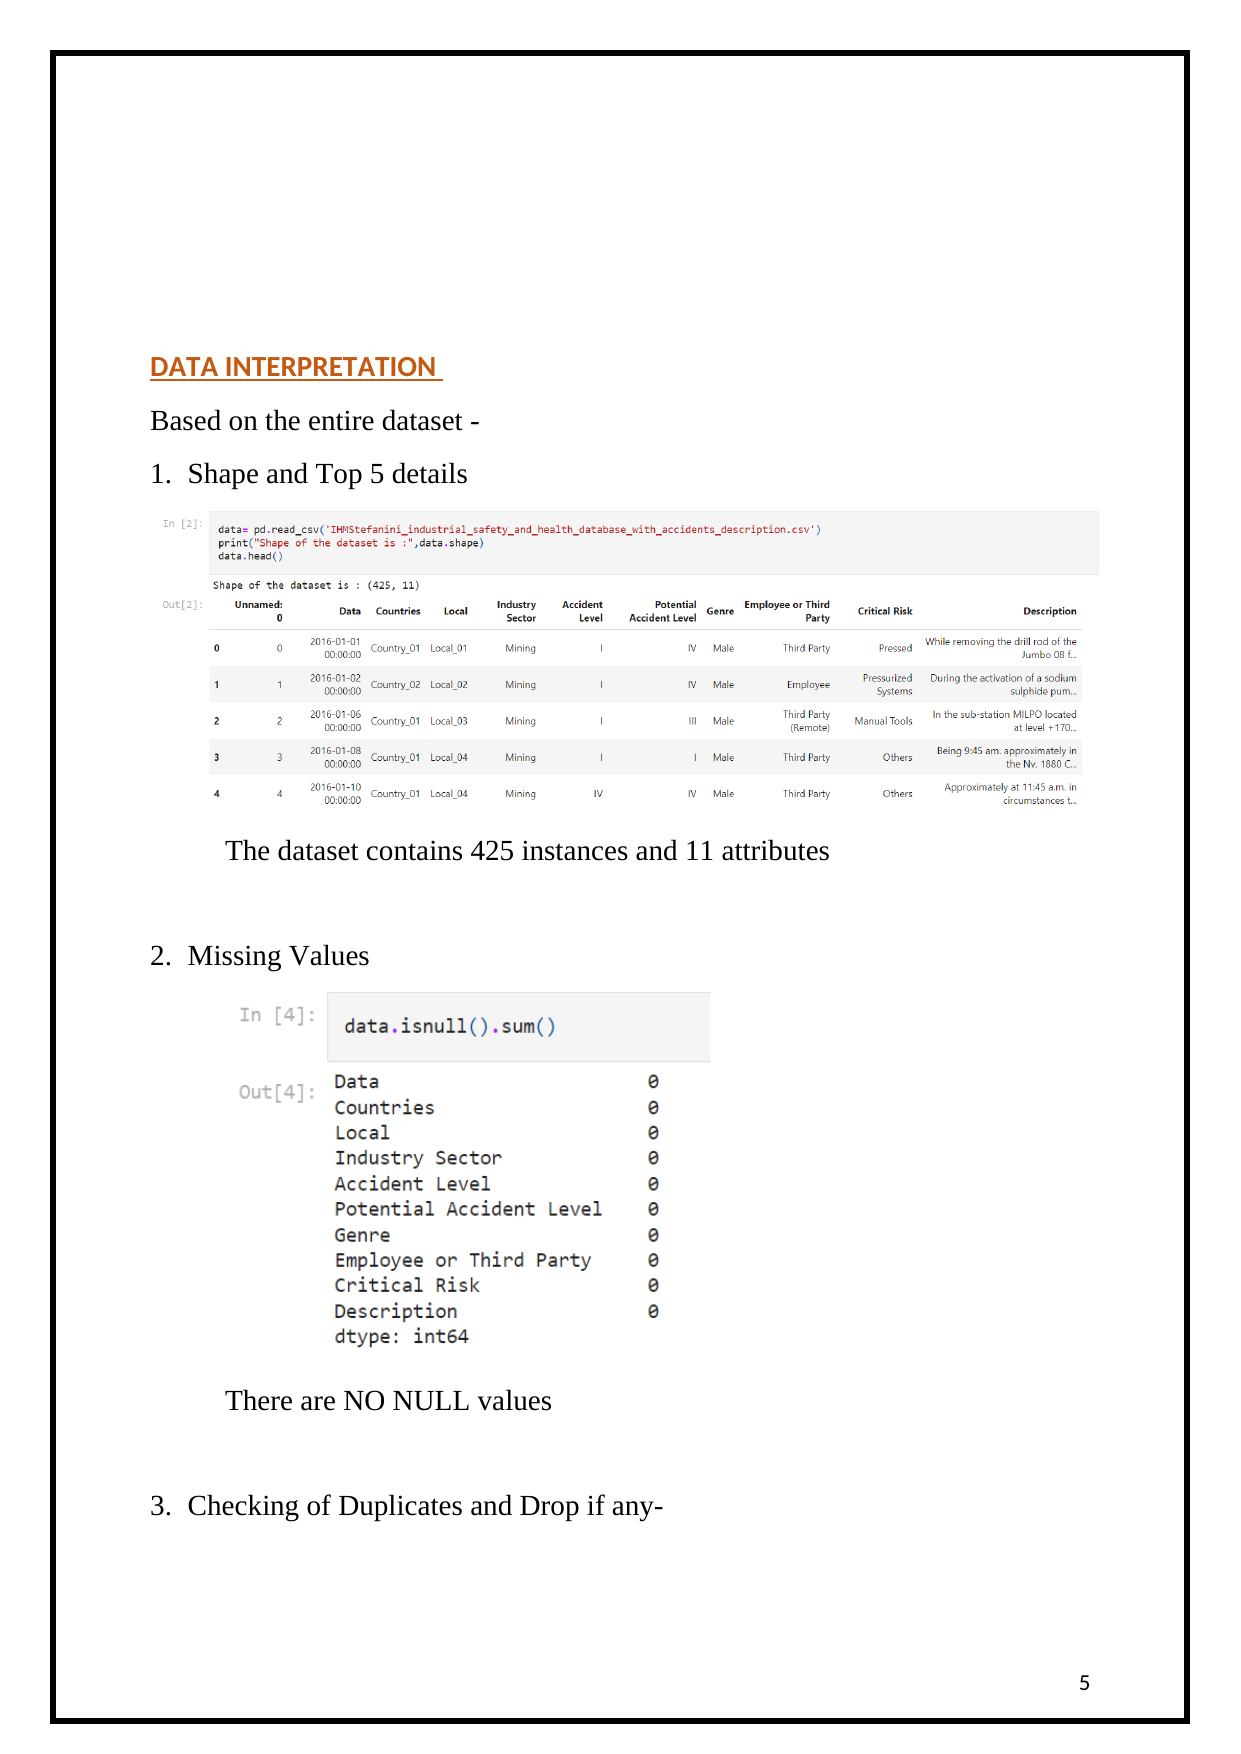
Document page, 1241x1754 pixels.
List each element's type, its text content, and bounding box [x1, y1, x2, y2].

picture [150, 509, 1110, 814]
list Checking of Duplicates and Drop if any- [150, 1488, 1090, 1522]
text DATA INTERPRETATION [150, 348, 1090, 384]
picture [225, 991, 711, 1364]
list Missing Values [150, 938, 1090, 972]
text There are NO NULL values [225, 1383, 1090, 1416]
text The dataset contains 425 instances and 11 attributes [225, 833, 1090, 866]
text Based on the entire dataset - [150, 403, 1090, 437]
list Shape and Top 5 details [150, 456, 1090, 490]
